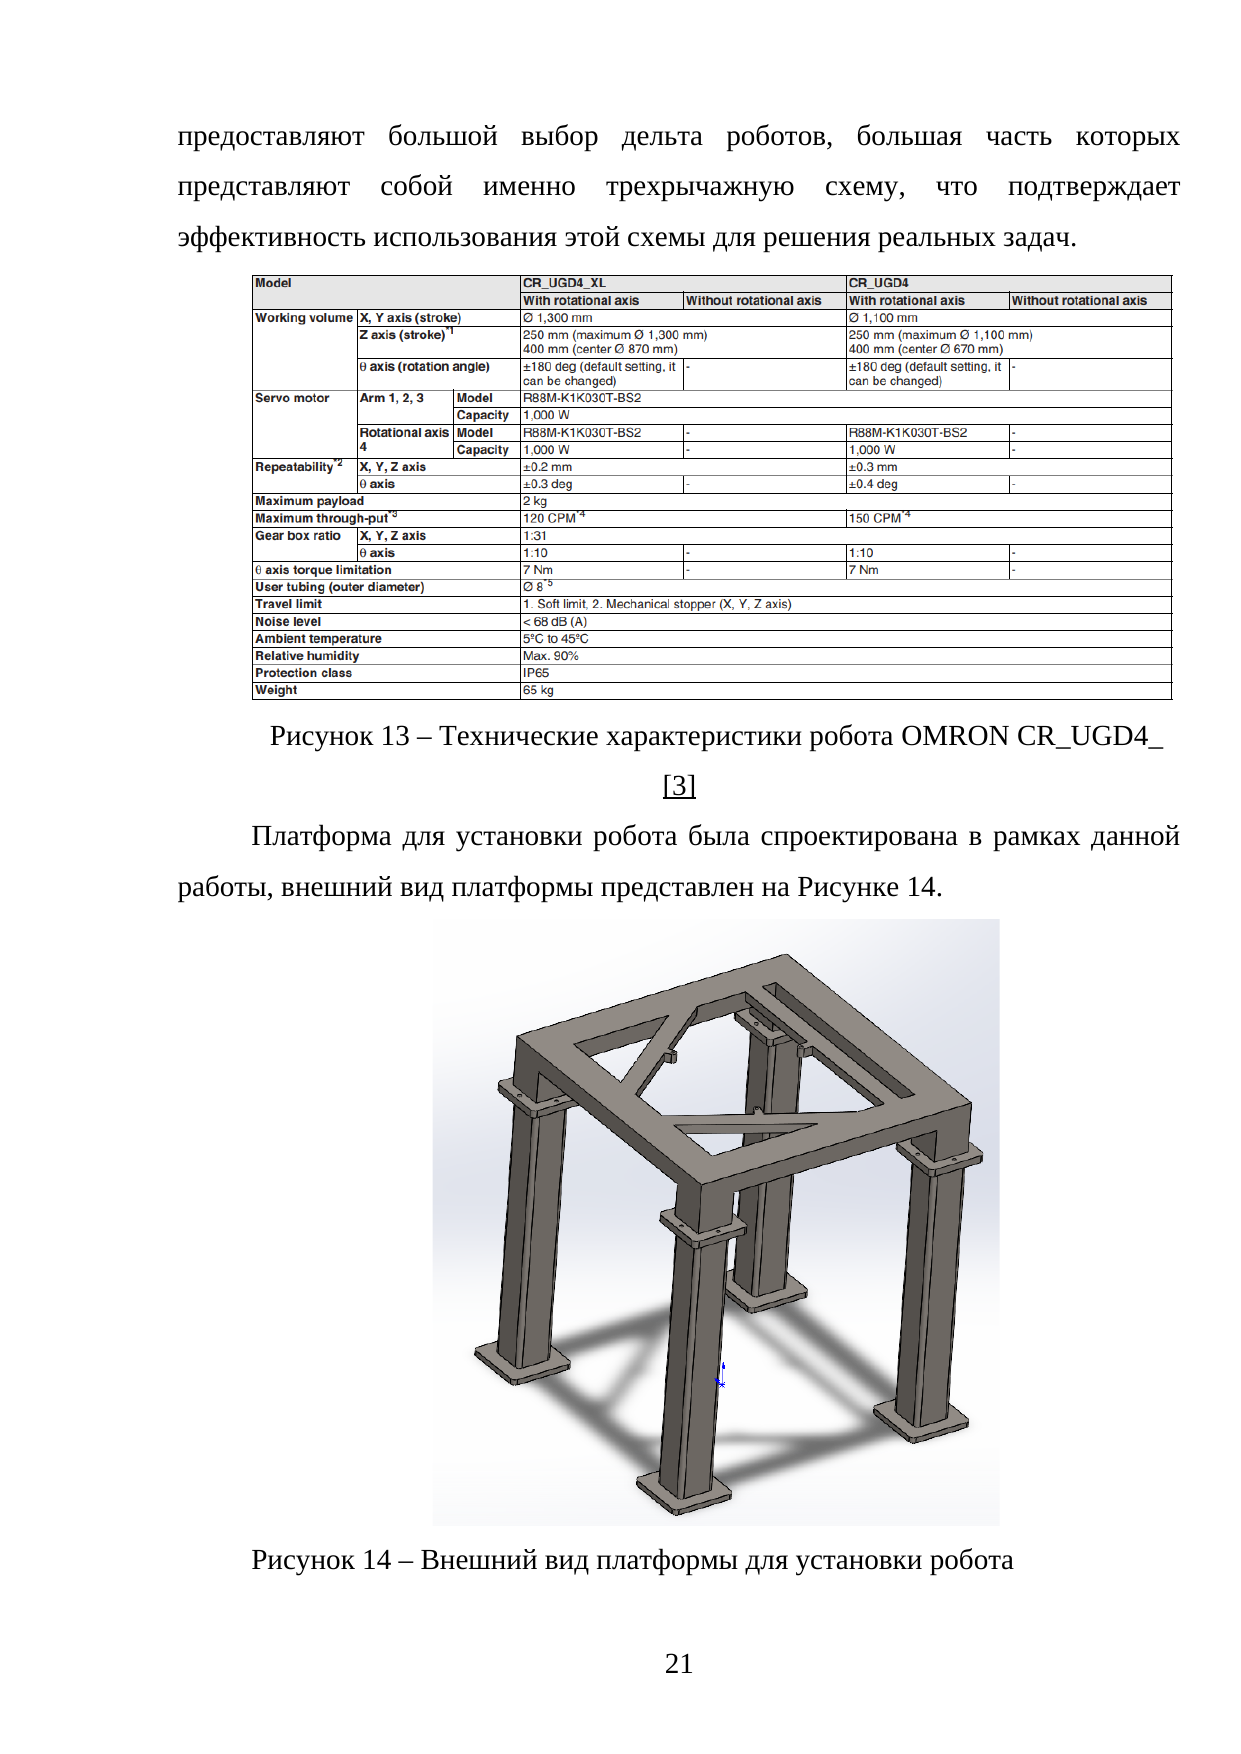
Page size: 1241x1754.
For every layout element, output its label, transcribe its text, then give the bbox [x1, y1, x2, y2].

picture [432, 919, 1000, 1526]
text Платформа для установки робота была спроектирована в рамках данной работы, внешний вид платформы представлен на Рисунке 14. [177, 818, 1181, 902]
picture [251, 269, 1176, 702]
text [177, 118, 1181, 252]
text Рисунок 13 – Технические характеристики робота OMRON CR_UGD4_ [3] [177, 718, 1181, 802]
text Рисунок 14 – Внешний вид платформы для установки робота [177, 1542, 1181, 1576]
